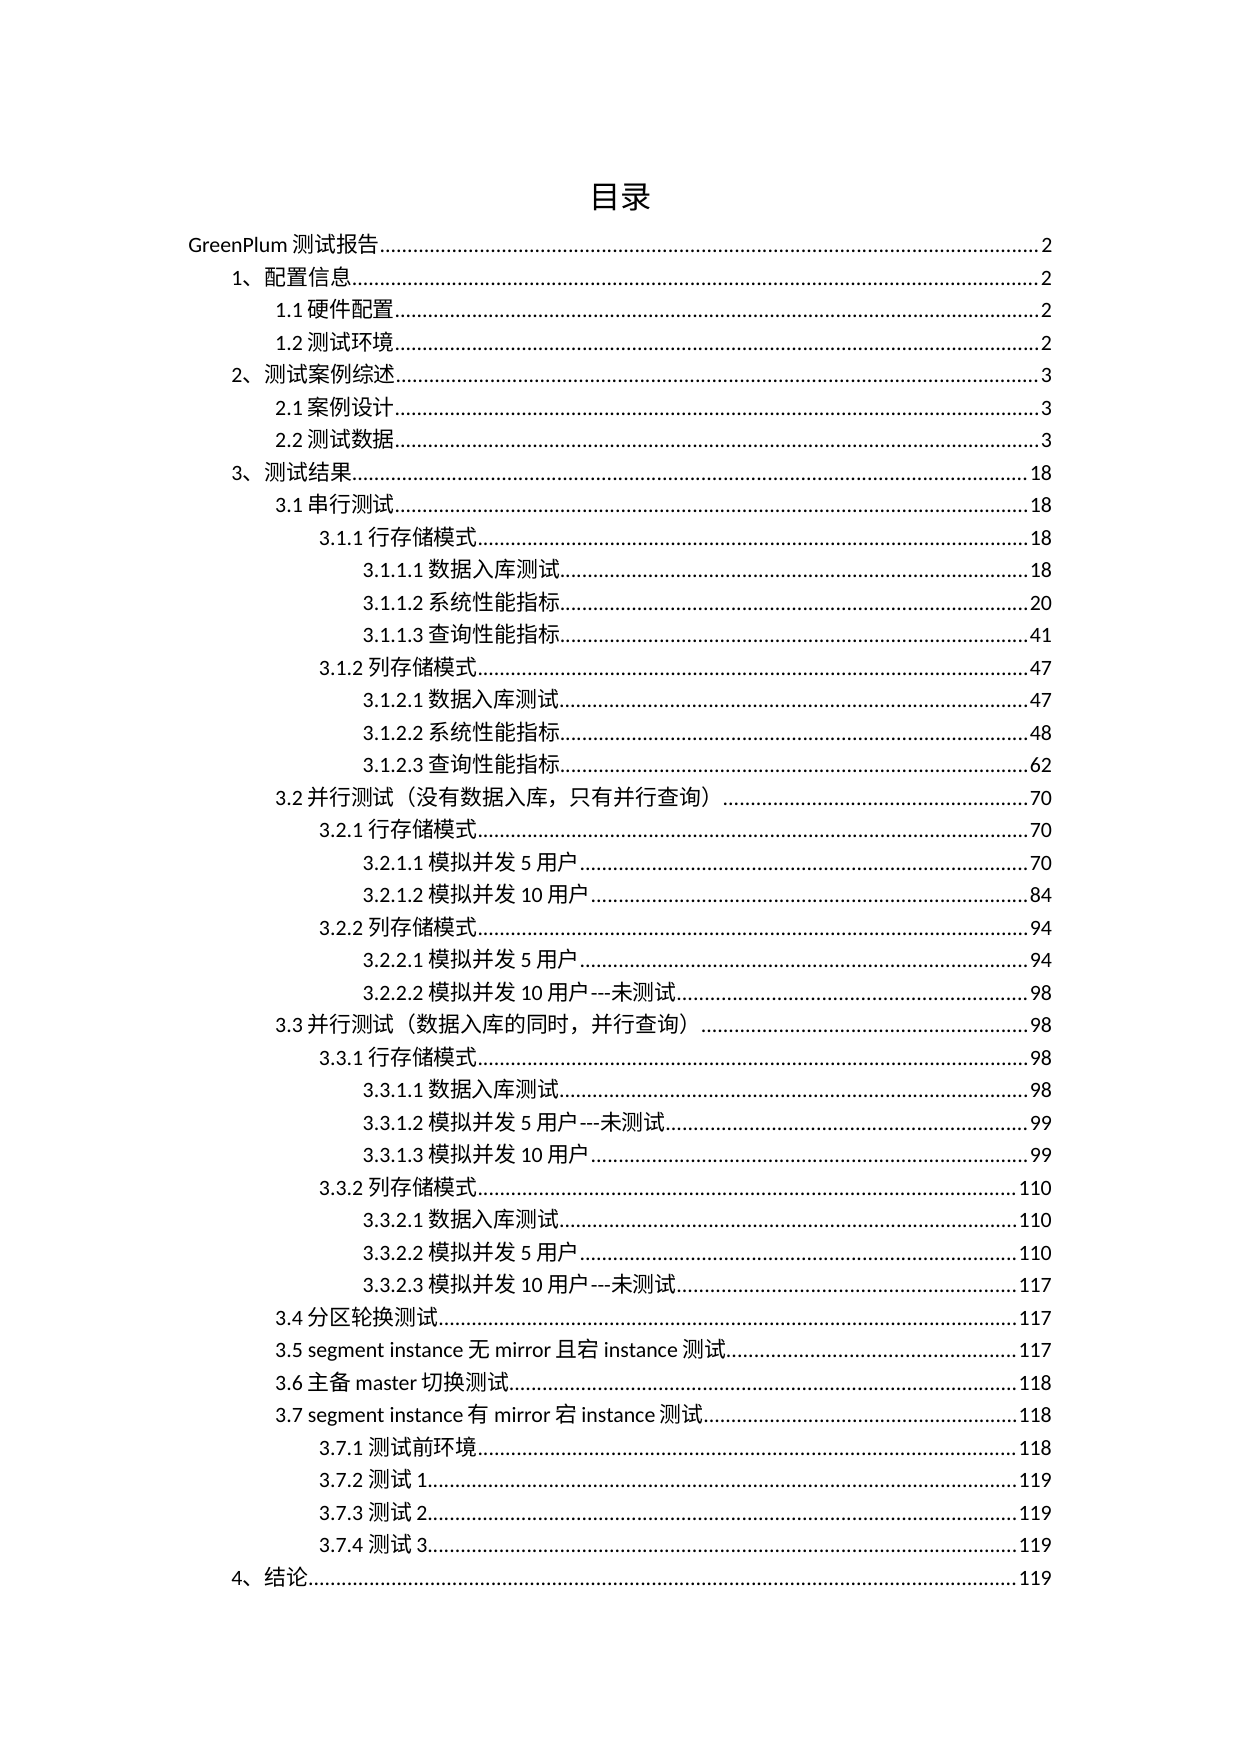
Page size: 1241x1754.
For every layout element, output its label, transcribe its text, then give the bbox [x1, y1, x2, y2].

text 1、配置信息 2 [231, 259, 1053, 292]
text 3.7.1 测试前环境 118 [319, 1429, 1053, 1462]
text 3.3并行测试（数据入库的同时，并行查询） 98 [275, 1007, 1053, 1039]
text 3.7.3 测试2 119 [319, 1494, 1053, 1527]
text 3.3.2.1数据入库测试 110 [362, 1202, 1053, 1234]
text 2、测试案例综述 3 [231, 357, 1053, 389]
text 目录 [187, 162, 1053, 227]
text 3.3.2 列存储模式 110 [319, 1169, 1053, 1202]
text 3.3.1.3 模拟并发10用户 99 [362, 1137, 1053, 1169]
text 3.3.2.2 模拟并发5用户 110 [362, 1234, 1053, 1267]
text 3.1.1.2 系统性能指标 20 [362, 584, 1053, 617]
text 3.5 segment instance 无mirror且宕instance测试 117 [275, 1332, 1053, 1364]
text 3.3.1 行存储模式 98 [319, 1039, 1053, 1072]
text 3.6主备master切换测试 118 [275, 1364, 1053, 1397]
text GreenPlum测试报告 2 [187, 227, 1053, 259]
text 3.1.2.3 查询性能指标 62 [362, 747, 1053, 779]
text 1.1硬件配置 2 [275, 292, 1053, 324]
text 3.2并行测试（没有数据入库，只有并行查询） 70 [275, 779, 1053, 812]
text 3.1.2 列存储模式 47 [319, 649, 1053, 682]
text 3.3.1.2 模拟并发5用户---未测试 99 [362, 1104, 1053, 1137]
text 2.2测试数据 3 [275, 422, 1053, 454]
text 3.2.1.1 模拟并发5用户 70 [362, 844, 1053, 877]
text 3.1.1.1 数据入库测试 18 [362, 552, 1053, 584]
text 3.1.2.2 系统性能指标 48 [362, 714, 1053, 747]
text 3.1.1 行存储模式 18 [319, 519, 1053, 552]
text 3.7.4 测试3 119 [319, 1527, 1053, 1559]
text 3.7 segment instance有mirror宕instance测试 118 [275, 1397, 1053, 1429]
text 3.1串行测试 18 [275, 487, 1053, 519]
text 3.2.2.1 模拟并发5用户 94 [362, 942, 1053, 974]
text 3.7.2 测试1 119 [319, 1462, 1053, 1494]
text 1.2测试环境 2 [275, 324, 1053, 357]
text 3.2.1 行存储模式 70 [319, 812, 1053, 844]
text 3、测试结果 18 [231, 454, 1053, 487]
text 4、结论 119 [231, 1559, 1053, 1592]
text 3.3.2.3 模拟并发10用户---未测试 117 [362, 1267, 1053, 1299]
text 3.1.1.3 查询性能指标 41 [362, 617, 1053, 649]
text 3.4分区轮换测试 117 [275, 1299, 1053, 1332]
text 3.2.2.2 模拟并发10用户---未测试 98 [362, 974, 1053, 1007]
text 3.1.2.1数据入库测试 47 [362, 682, 1053, 714]
text 3.2.2 列存储模式 94 [319, 909, 1053, 942]
text 3.3.1.1数据入库测试 98 [362, 1072, 1053, 1104]
text 2.1案例设计 3 [275, 389, 1053, 422]
text 3.2.1.2 模拟并发10用户 84 [362, 877, 1053, 909]
